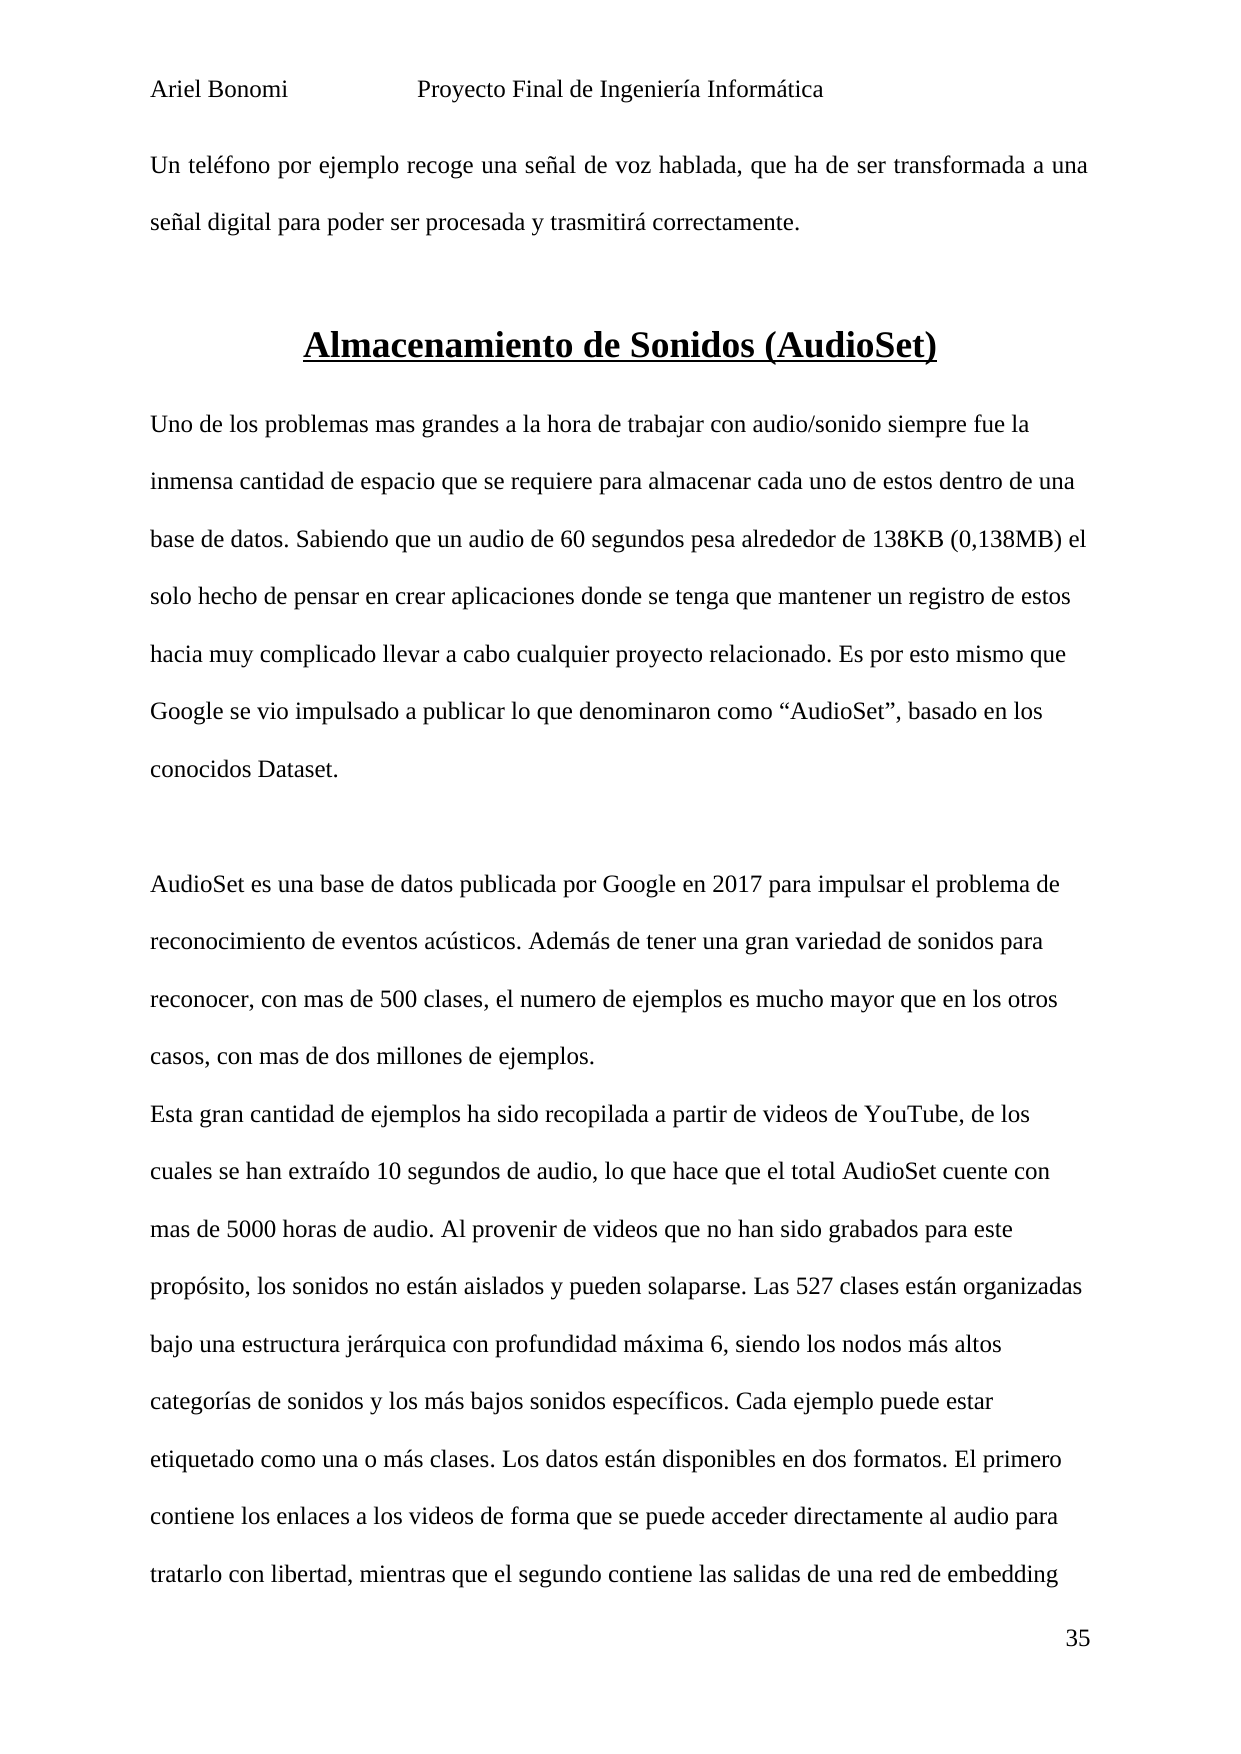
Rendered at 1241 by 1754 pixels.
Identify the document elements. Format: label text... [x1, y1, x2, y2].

subtitle Almacenamiento de Sonidos (AudioSet) [150, 322, 1090, 366]
text Un teléfono por ejemplo recoge una señal de voz hablada, que ha de ser transformada a una señal digital para poder ser procesada y trasmitirá correctamente. [150, 150, 1090, 236]
text Uno de los problemas mas grandes a la hora de trabajar con audio/sonido siempre fue la inmensa cantidad de espacio que se requiere para almacenar cada uno de estos dentro de una base de datos. Sabiendo que un audio de 60 segundos pesa alrededor de 138KB (0,138MB) el solo hecho de pensar en crear aplicaciones donde se tenga que mantener un registro de estos hacia muy complicado llevar a cabo cualquier proyecto relacionado. Es por esto mismo que Google se vio impulsado a publicar lo que denominaron como “AudioSet”, basado en los conocidos Dataset. [150, 409, 1090, 782]
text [150, 1099, 1090, 1587]
text AudioSet es una base de datos publicada por Google en 2017 para impulsar el problema de reconocimiento de eventos acústicos. Además de tener una gran variedad de sonidos para reconocer, con mas de 500 clases, el numero de ejemplos es mucho mayor que en los otros casos, con mas de dos millones de ejemplos. [150, 869, 1090, 1070]
